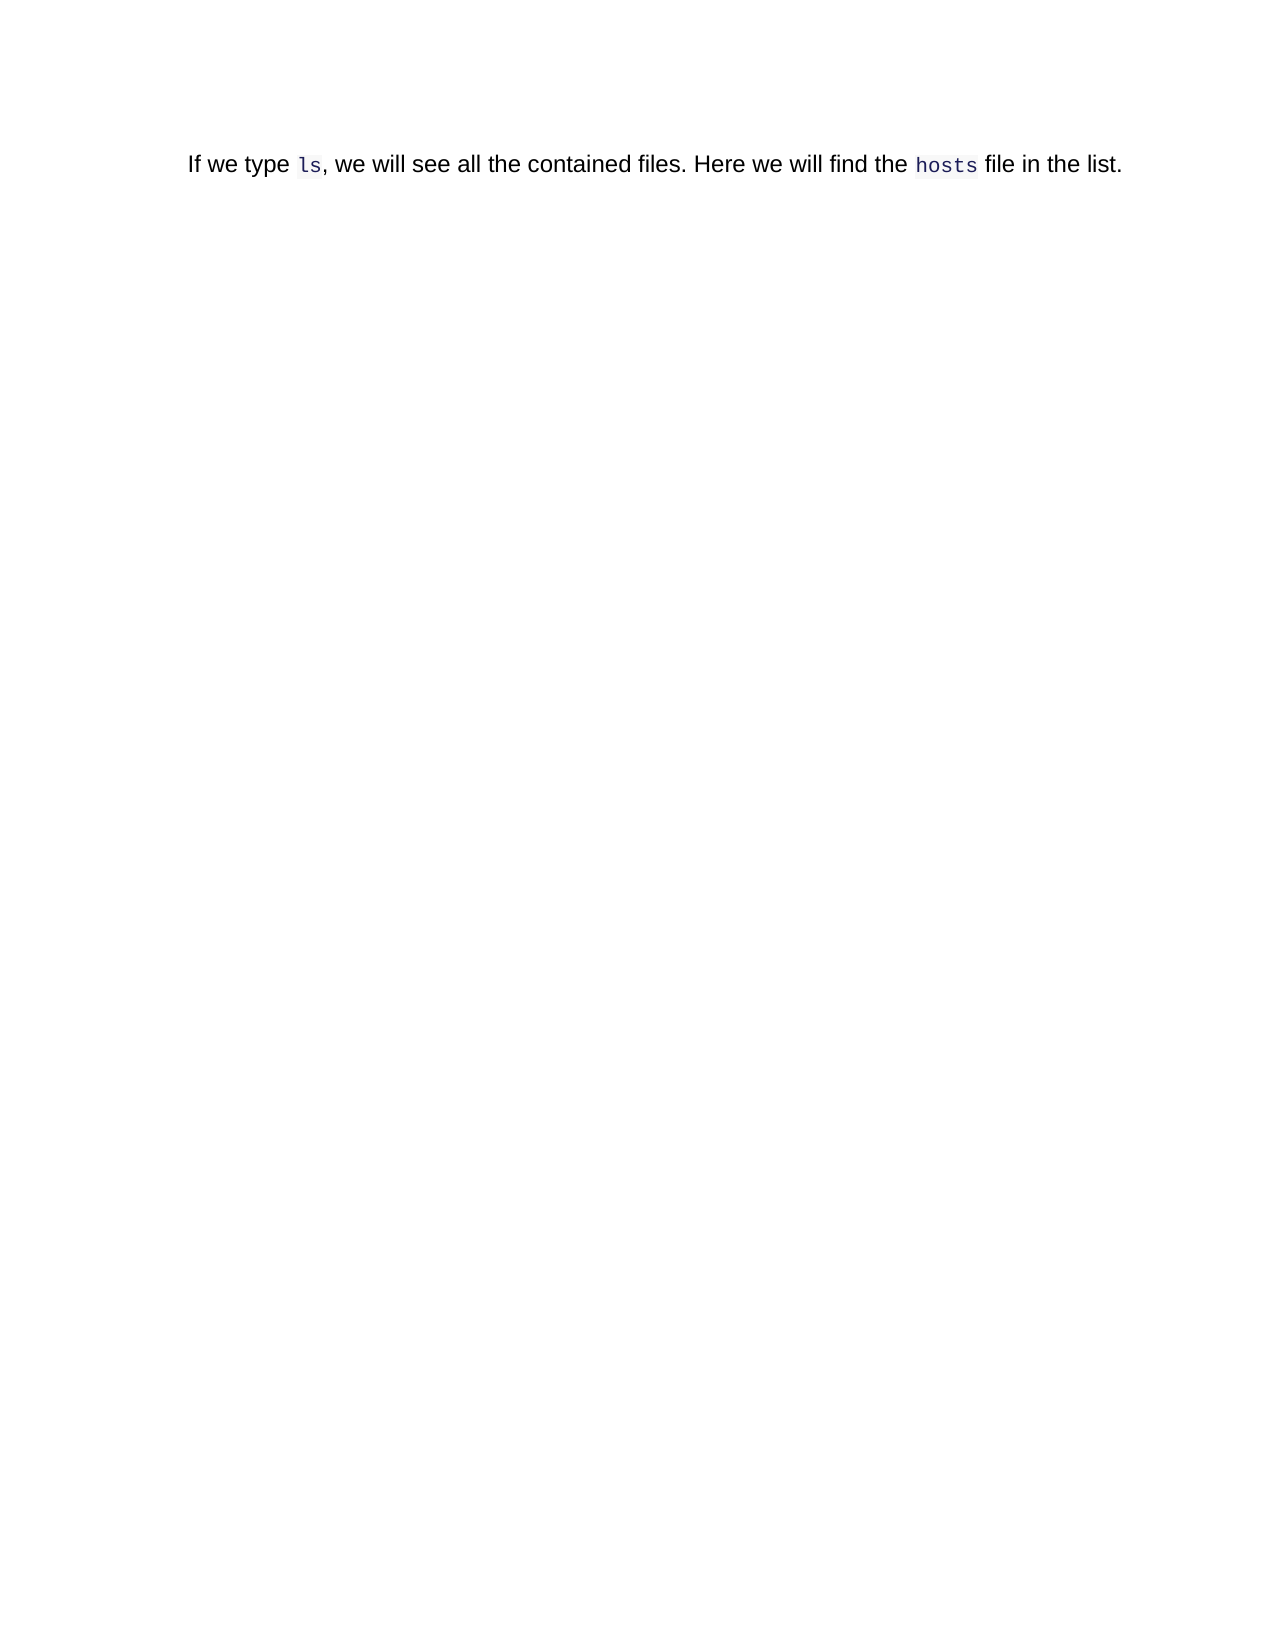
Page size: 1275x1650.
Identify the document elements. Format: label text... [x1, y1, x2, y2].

list If we type ls, we will see all the contained files. Here we will find the hosts file in the list. [187, 150, 1125, 179]
